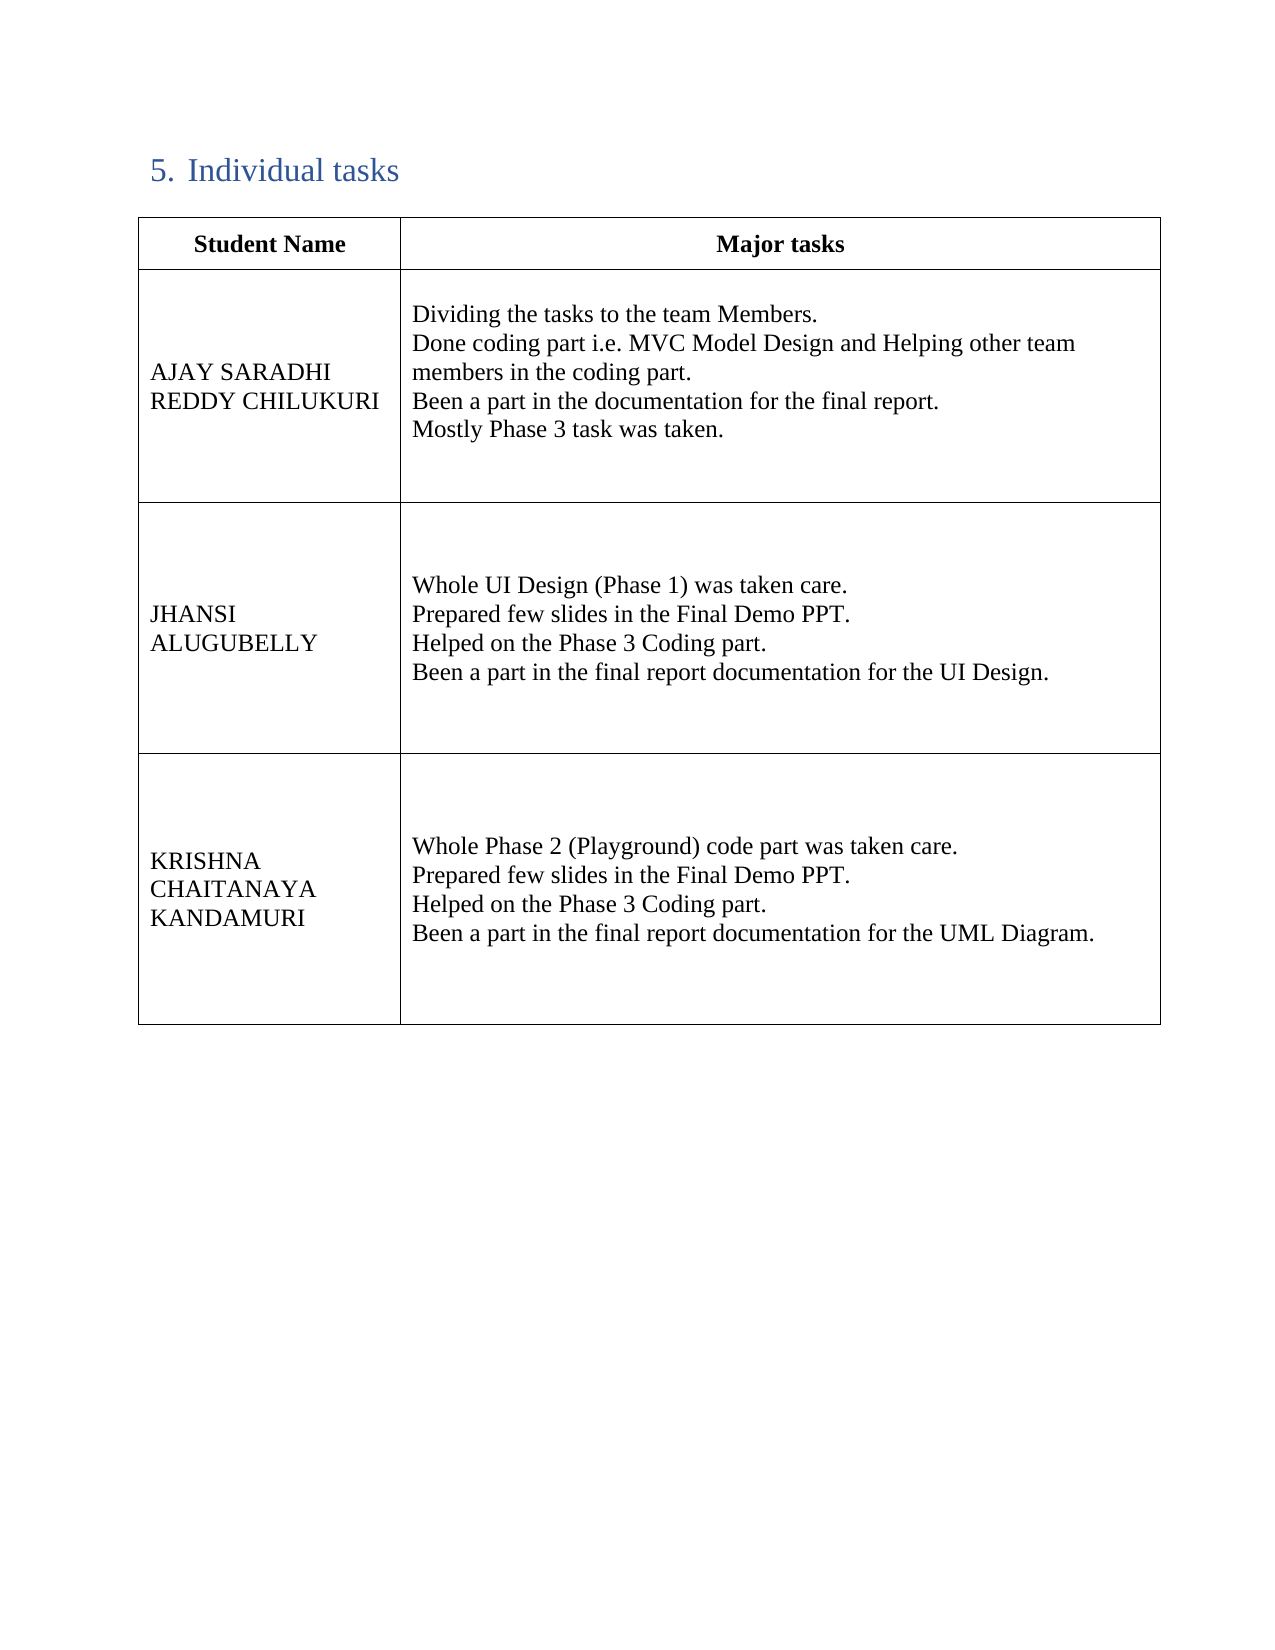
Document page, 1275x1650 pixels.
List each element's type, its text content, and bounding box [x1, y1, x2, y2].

table_cell Whole Phase 2 (Playground) code part was taken care. Prepared few slides in the Final Demo PPT. Helped on the Phase 3 Coding part. Been a part in the final report documentation for the UML Diagram. [401, 754, 1160, 1024]
table_header Major tasks [401, 218, 1160, 268]
subtitle Individual tasks [150, 150, 1125, 188]
table_cell JHANSI ALUGUBELLY [139, 503, 400, 753]
table_cell Whole UI Design (Phase 1) was taken care. Prepared few slides in the Final Demo PPT. Helped on the Phase 3 Coding part. Been a part in the final report documentation for the UI Design. [401, 503, 1160, 753]
table_cell AJAY SARADHI REDDY CHILUKURI [139, 270, 400, 502]
table_cell KRISHNA CHAITANAYA KANDAMURI [139, 754, 400, 1024]
table_cell Dividing the tasks to the team Members. Done coding part i.e. MVC Model Design and Helping other team members in the coding part. Been a part in the documentation for the final report. Mostly Phase 3 task was taken. [401, 270, 1160, 502]
table_header Student Name [139, 218, 400, 268]
